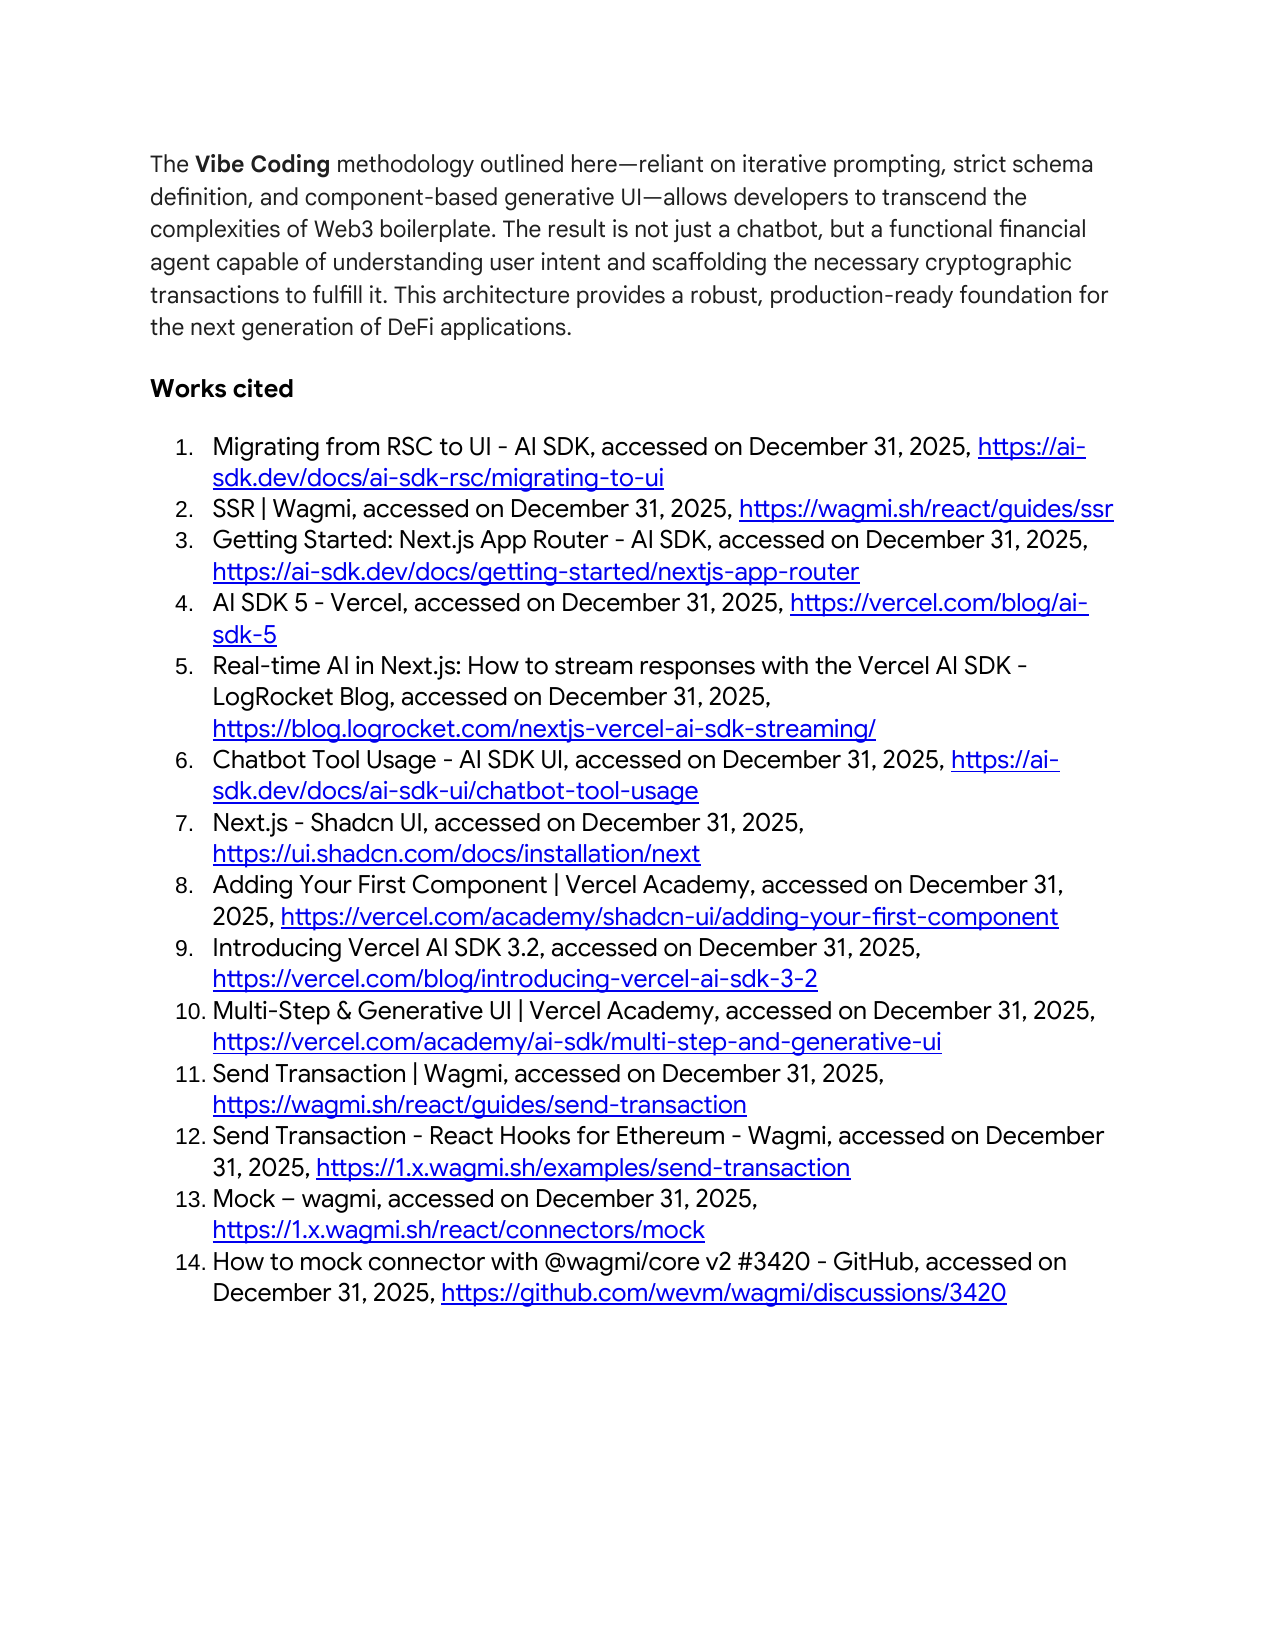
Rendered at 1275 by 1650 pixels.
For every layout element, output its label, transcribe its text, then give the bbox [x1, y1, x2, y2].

list Multi-Step & Generative UI | Vercel Academy, accessed on December 31, 2025, https://vercel.com/academy/ai-sdk/multi-step-and-generative-ui [175, 995, 1125, 1058]
list Chatbot Tool Usage - AI SDK UI, accessed on December 31, 2025, https://ai-sdk.dev/docs/ai-sdk-ui/chatbot-tool-usage [175, 744, 1125, 807]
list SSR | Wagmi, accessed on December 31, 2025, https://wagmi.sh/react/guides/ssr [175, 493, 1125, 525]
list Send Transaction | Wagmi, accessed on December 31, 2025, https://wagmi.sh/react/guides/send-transaction [175, 1058, 1125, 1121]
list Introducing Vercel AI SDK 3.2, accessed on December 31, 2025, https://vercel.com/blog/introducing-vercel-ai-sdk-3-2 [175, 932, 1125, 995]
list AI SDK 5 - Vercel, accessed on December 31, 2025, https://vercel.com/blog/ai-sdk-5 [175, 587, 1125, 650]
list Adding Your First Component | Vercel Academy, accessed on December 31, 2025, https://vercel.com/academy/shadcn-ui/adding-your-first-component [175, 870, 1125, 932]
list Real-time AI in Next.js: How to stream responses with the Vercel AI SDK - LogRocket Blog, accessed on December 31, 2025, https://blog.logrocket.com/nextjs-vercel-ai-sdk-streaming/ [175, 650, 1125, 744]
list Send Transaction - React Hooks for Ethereum - Wagmi, accessed on December 31, 2025, https://1.x.wagmi.sh/examples/send-transaction [175, 1121, 1125, 1183]
list Mock – wagmi, accessed on December 31, 2025, https://1.x.wagmi.sh/react/connectors/mock [175, 1183, 1125, 1246]
list Getting Started: Next.js App Router - AI SDK, accessed on December 31, 2025, https://ai-sdk.dev/docs/getting-started/nextjs-app-router [175, 525, 1125, 587]
list How to mock connector with @wagmi/core v2 #3420 - GitHub, accessed on December 31, 2025, https://github.com/wevm/wagmi/discussions/3420 [175, 1246, 1125, 1309]
list Next.js - Shadcn UI, accessed on December 31, 2025, https://ui.shadcn.com/docs/installation/next [175, 807, 1125, 870]
text The Vibe Coding methodology outlined here—reliant on iterative prompting, strict schema definition, and component-based generative UI—allows developers to transcend the complexities of Web3 boilerplate. The result is not just a chatbot, but a functional financial agent capable of understanding user intent and scaffolding the necessary cryptographic transactions to fulfill it. This architecture provides a robust, production-ready foundation for the next generation of DeFi applications. [150, 150, 1125, 342]
subtitle Works cited [150, 373, 1125, 404]
list Migrating from RSC to UI - AI SDK, accessed on December 31, 2025, https://ai-sdk.dev/docs/ai-sdk-rsc/migrating-to-ui [175, 431, 1125, 493]
